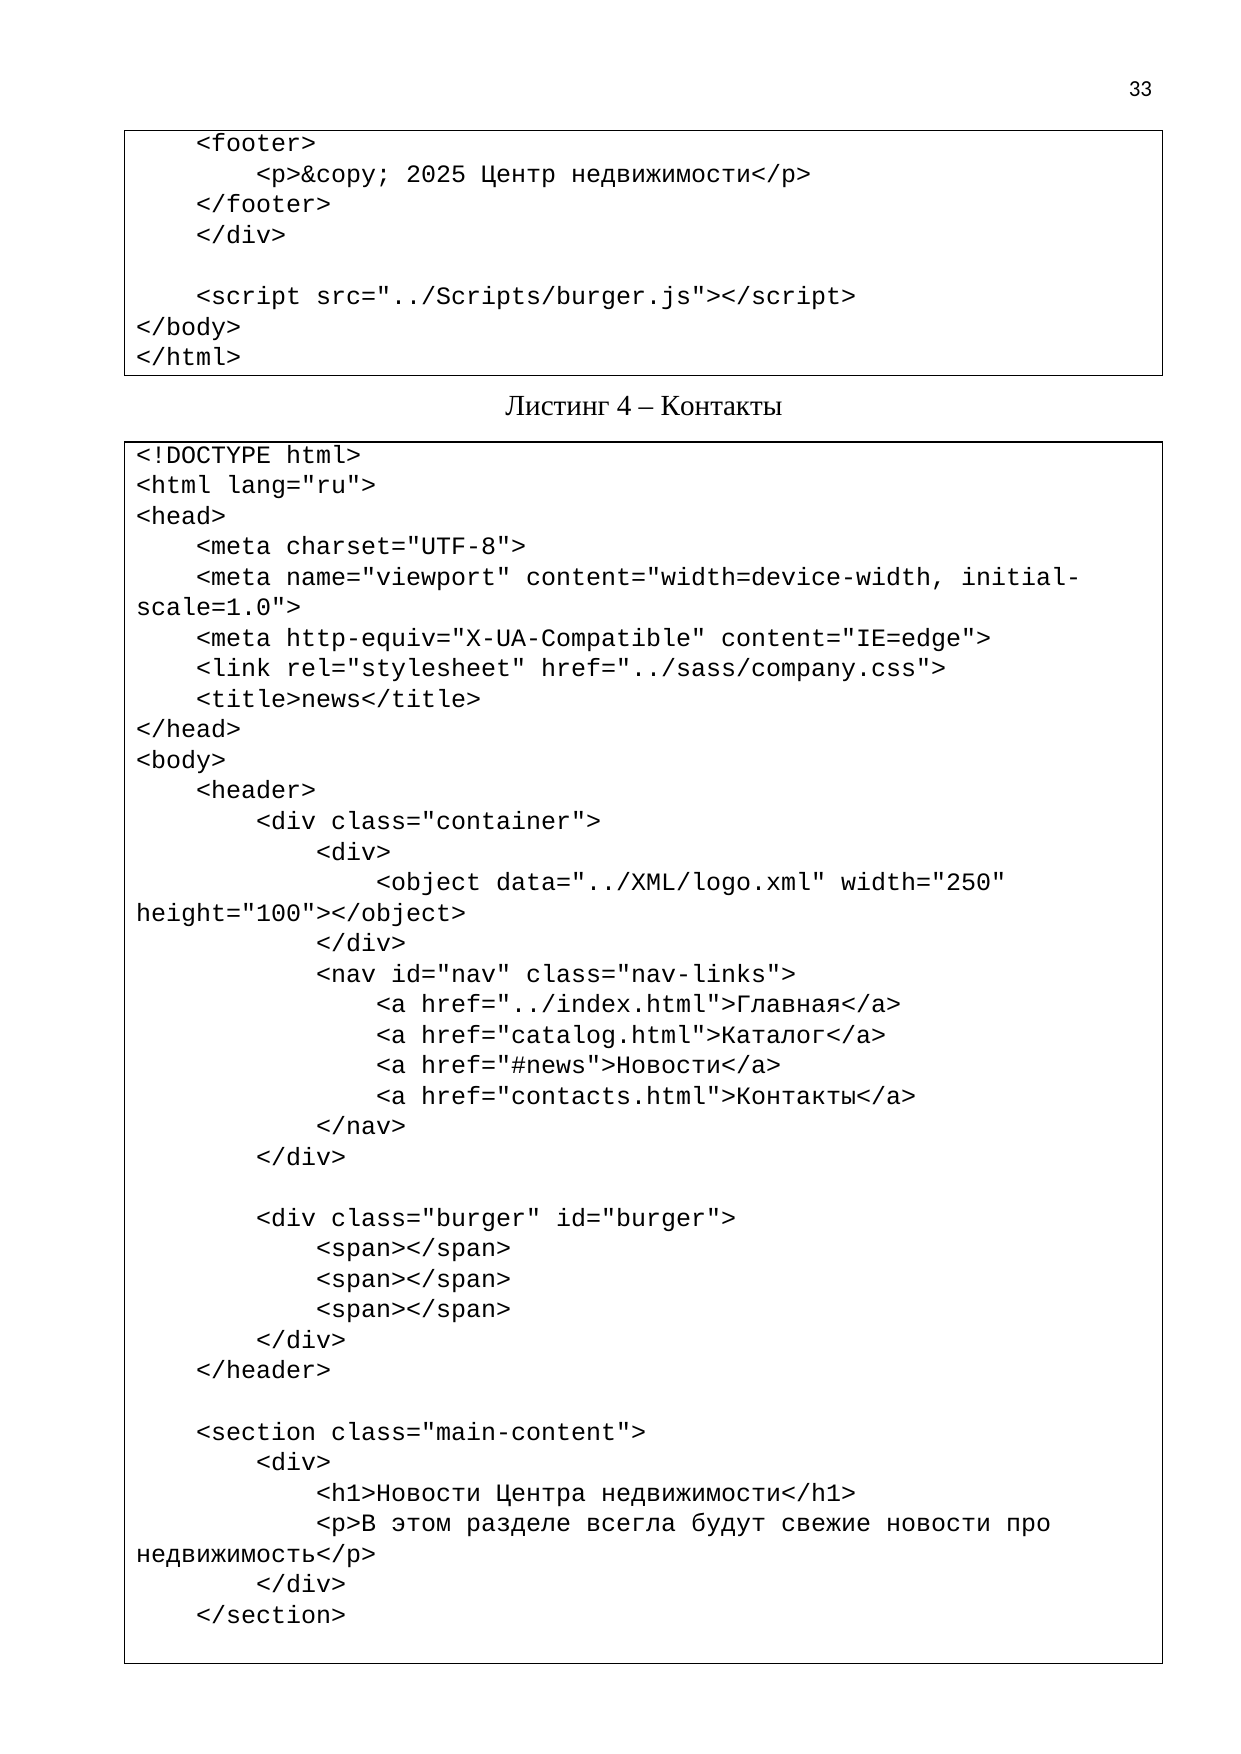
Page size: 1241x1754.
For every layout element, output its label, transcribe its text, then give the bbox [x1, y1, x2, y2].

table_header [125, 443, 1162, 1663]
text Листинг 4 – Контакты [136, 388, 1152, 422]
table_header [125, 131, 1162, 375]
